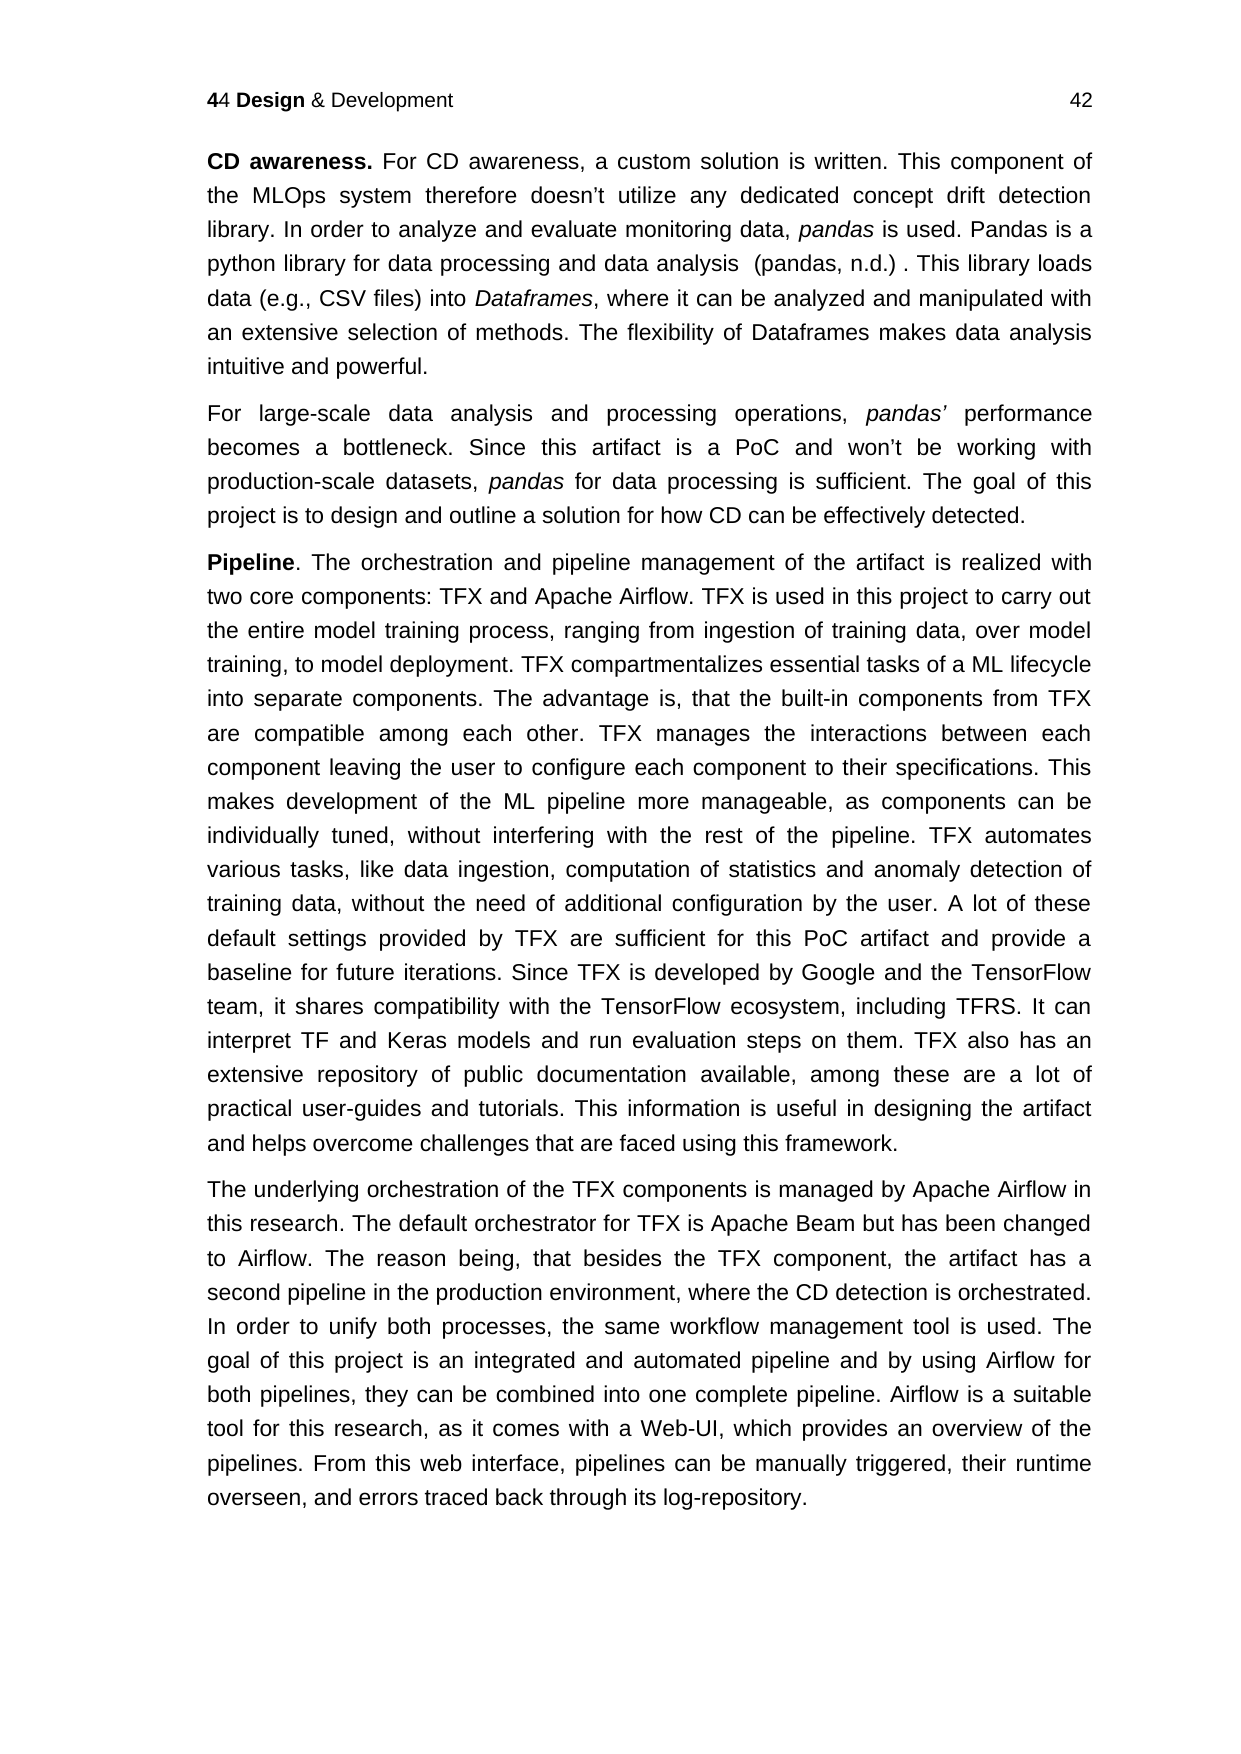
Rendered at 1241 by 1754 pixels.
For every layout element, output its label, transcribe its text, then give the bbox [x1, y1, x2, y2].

text For large-scale data analysis and processing operations, pandas’ performance becomes a bottleneck. Since this artifact is a PoC and won’t be working with production-scale datasets, pandas for data processing is sufficient. The goal of this project is to design and outline a solution for how CD can be effectively detected. [207, 399, 1092, 528]
text Pipeline. The orchestration and pipeline management of the artifact is realized with two core components: TFX and Apache Airflow. TFX is used in this project to carry out the entire model training process, ranging from ingestion of training data, over model training, to model deployment. TFX compartmentalizes essential tasks of a ML lifecycle into separate components. The advantage is, that the built-in components from TFX are compatible among each other. TFX manages the interactions between each component leaving the user to configure each component to their specifications. This makes development of the ML pipeline more manageable, as components can be individually tuned, without interfering with the rest of the pipeline. TFX automates various tasks, like data ingestion, computation of statistics and anomaly detection of training data, without the need of additional configuration by the user. A lot of these default settings provided by TFX are sufficient for this PoC artifact and provide a baseline for future iterations. Since TFX is developed by Google and the TensorFlow team, it shares compatibility with the TensorFlow ecosystem, including TFRS. It can interpret TF and Keras models and run evaluation steps on them. TFX also has an extensive repository of public documentation available, among these are a lot of practical user-guides and tutorials. This information is useful in designing the artifact and helps overcome challenges that are faced using this framework. [207, 549, 1092, 1156]
text The underlying orchestration of the TFX components is managed by Apache Airflow in this research. The default orchestrator for TFX is Apache Beam but has been changed to Airflow. The reason being, that besides the TFX component, the artifact has a second pipeline in the production environment, where the CD detection is orchestrated. In order to unify both processes, the same workflow management tool is used. The goal of this project is an integrated and automated pipeline and by using Airflow for both pipelines, they can be combined into one complete pipeline. Airflow is a suitable tool for this research, as it comes with a Web-UI, which provides an overview of the pipelines. From this web interface, pipelines can be manually triggered, their runtime overseen, and errors traced back through its log-repository. [207, 1176, 1092, 1510]
text CD awareness. For CD awareness, a custom solution is written. This component of the MLOps system therefore doesn’t utilize any dedicated concept drift detection library. In order to analyze and evaluate monitoring data, pandas is used. Pandas is a python library for data processing and data analysis . This library loads data (e.g., CSV files) into Dataframes, where it can be analyzed and manipulated with an extensive selection of methods. The flexibility of Dataframes makes data analysis intuitive and powerful. [207, 148, 1092, 379]
